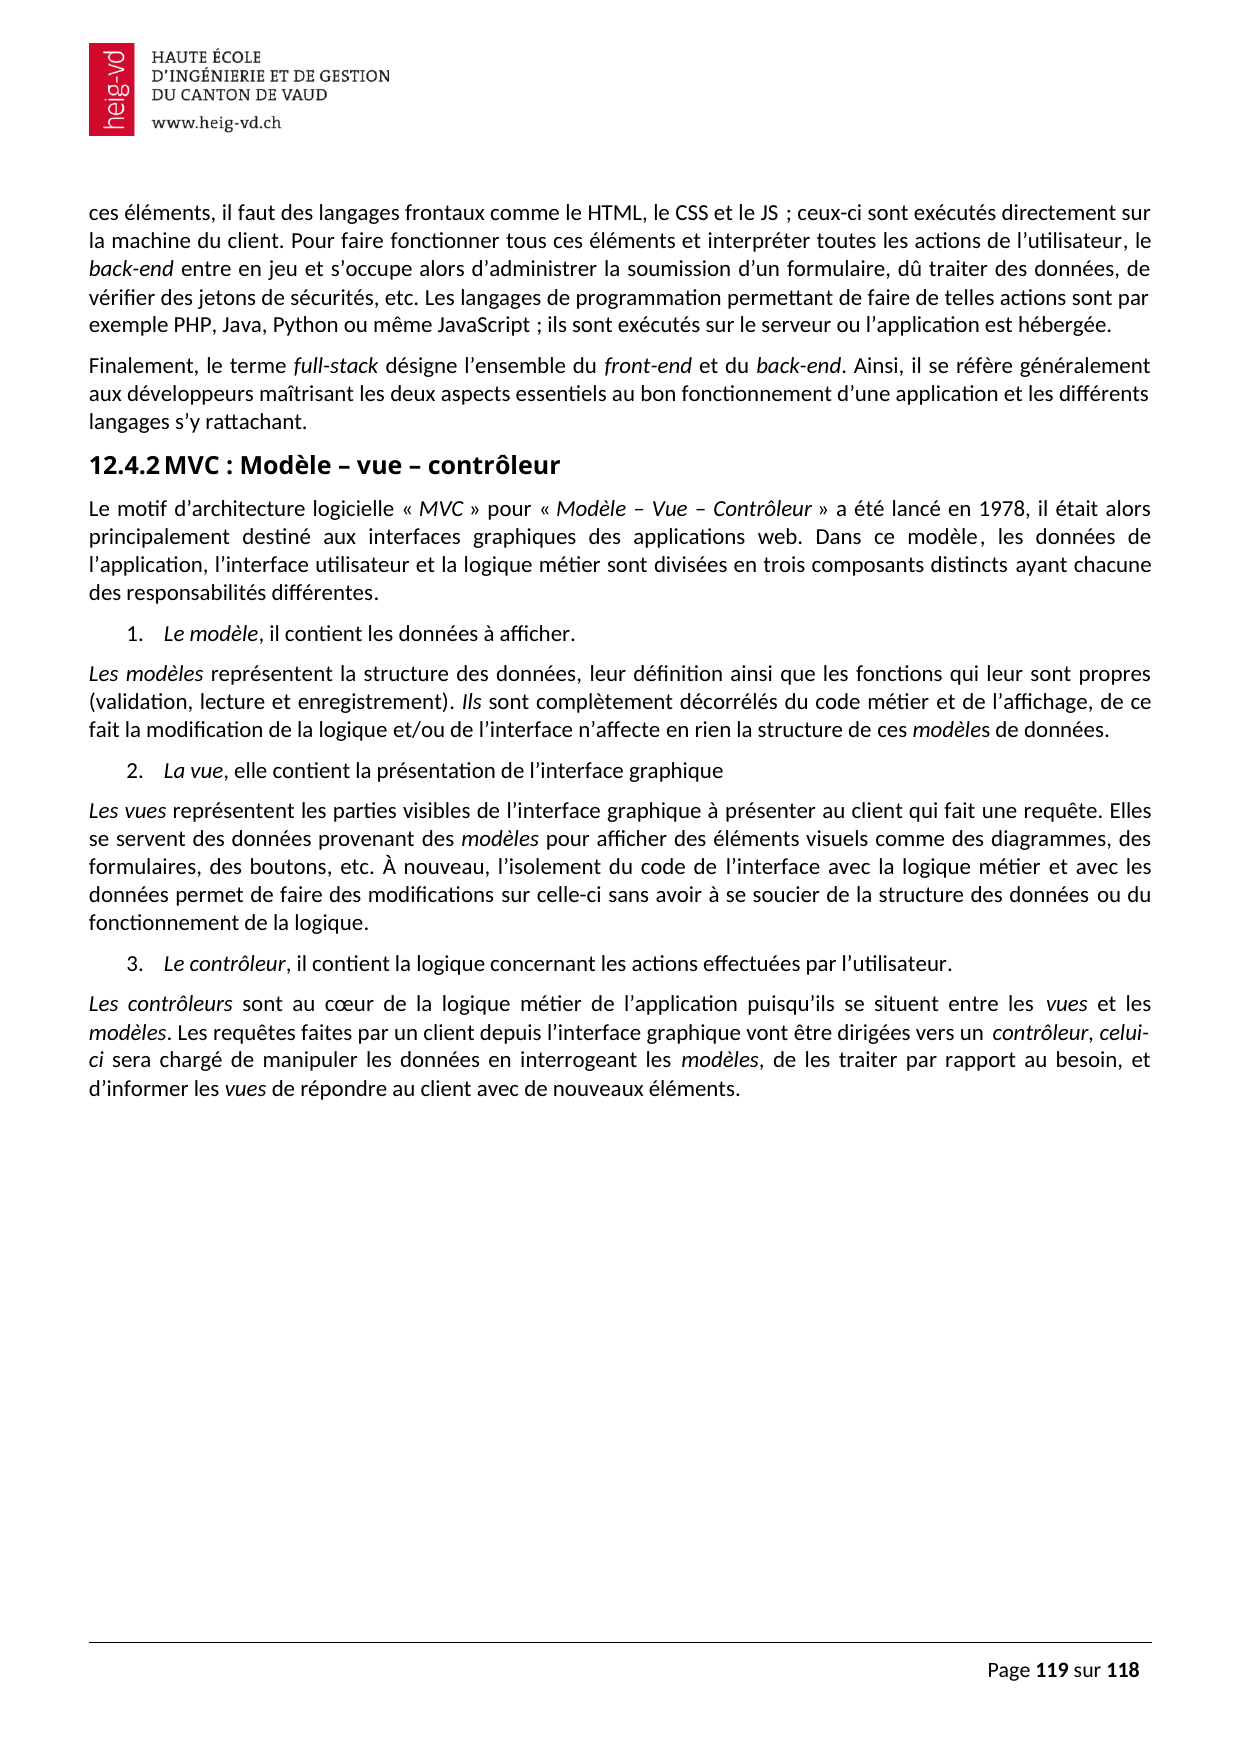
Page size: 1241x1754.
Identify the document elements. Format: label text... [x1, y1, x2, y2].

list La vue, elle contient la présentation de l’interface graphique [126, 756, 1152, 784]
subtitle MVC : Modèle – vue – contrôleur [89, 448, 1152, 482]
text Finalement, le terme full-stack désigne l’ensemble du front-end et du back-end. Ainsi, il se réfère généralement aux développeurs maîtrisant les deux aspects essentiels au bon fonctionnement d’une application et les différents langages s’y rattachant. [89, 351, 1152, 435]
picture [89, 43, 389, 136]
list Le modèle, il contient les données à afficher. [126, 619, 1152, 647]
list Le contrôleur, il contient la logique concernant les actions effectuées par l’utilisateur. [126, 949, 1152, 977]
text Le motif d’architecture logicielle « MVC » pour « Modèle – Vue – Contrôleur » a été lancé en 1978, il était alors principalement destiné aux interfaces graphiques des applications web. Dans ce modèle, les données de l’application, l’interface utilisateur et la logique métier sont divisées en trois composants distincts ayant chacune des responsabilités différentes. [89, 494, 1152, 606]
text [89, 198, 1152, 339]
text Les modèles représentent la structure des données, leur définition ainsi que les fonctions qui leur sont propres (validation, lecture et enregistrement). Ils sont complètement décorrélés du code métier et de l’affichage, de ce fait la modification de la logique et/ou de l’interface n’affecte en rien la structure de ces modèles de données. [89, 659, 1152, 743]
text Les vues représentent les parties visibles de l’interface graphique à présenter au client qui fait une requête. Elles se servent des données provenant des modèles pour afficher des éléments visuels comme des diagrammes, des formulaires, des boutons, etc. À nouveau, l’isolement du code de l’interface avec la logique métier et avec les données permet de faire des modifications sur celle-ci sans avoir à se soucier de la structure des données ou du fonctionnement de la logique. [89, 796, 1152, 937]
text Les contrôleurs sont au cœur de la logique métier de l’application puisqu’ils se situent entre les vues et les modèles. Les requêtes faites par un client depuis l’interface graphique vont être dirigées vers un contrôleur, celui-ci sera chargé de manipuler les données en interrogeant les modèles, de les traiter par rapport au besoin, et d’informer les vues de répondre au client avec de nouveaux éléments. [89, 989, 1152, 1102]
